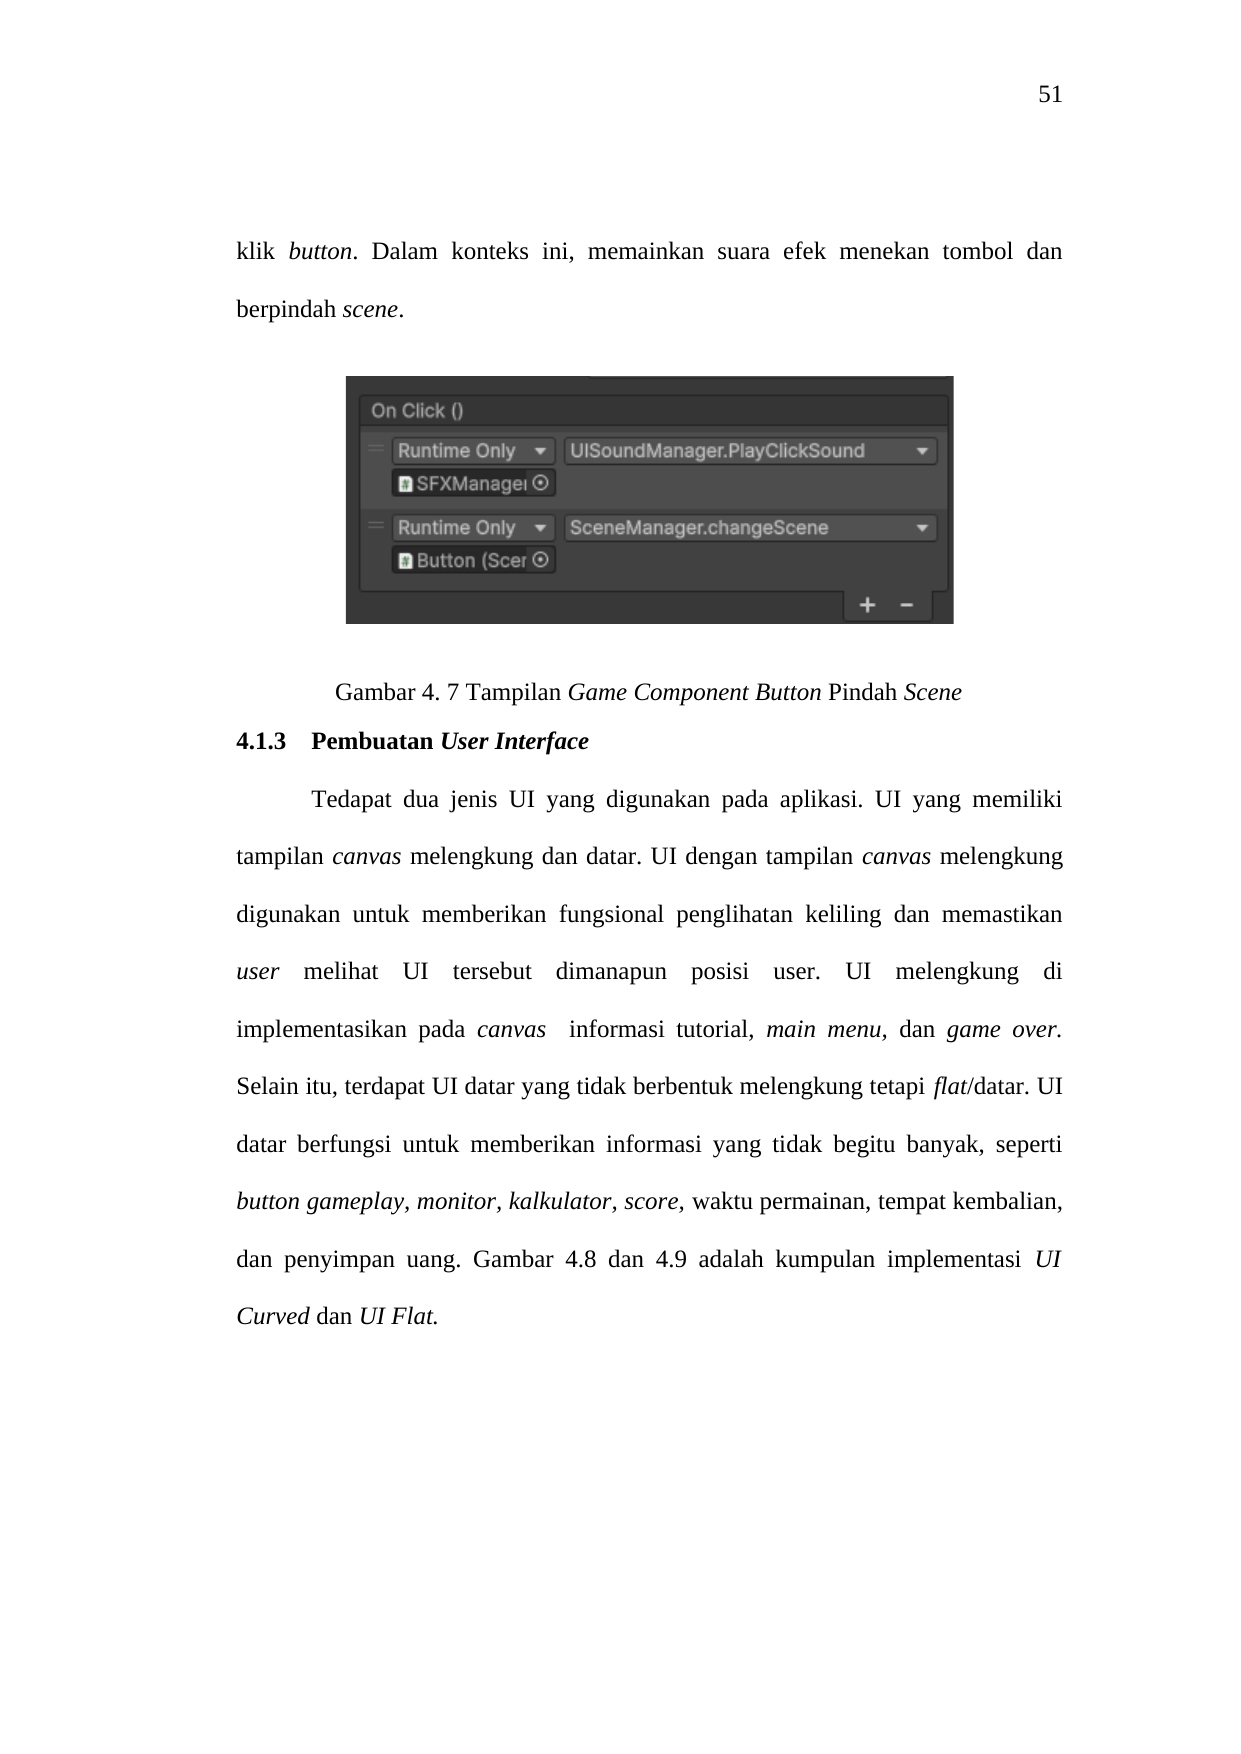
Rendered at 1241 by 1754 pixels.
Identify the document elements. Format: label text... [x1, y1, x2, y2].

text Tedapat dua jenis UI yang digunakan pada aplikasi. UI yang memiliki tampilan canvas melengkung dan datar. UI dengan tampilan canvas melengkung digunakan untuk memberikan fungsional penglihatan keliling dan memastikan user melihat UI tersebut dimanapun posisi user. UI melengkung di implementasikan pada canvas informasi tutorial, main menu, dan game over. Selain itu, terdapat UI datar yang tidak berbentuk melengkung tetapi flat/datar. UI datar berfungsi untuk memberikan informasi yang tidak begitu banyak, seperti button gameplay, monitor, kalkulator, score, waktu permainan, tempat kembalian, dan penyimpan uang. Gambar 4.8 dan 4.9 adalah kumpulan implementasi UI Curved dan UI Flat. [236, 784, 1063, 1330]
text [236, 236, 1063, 322]
picture [345, 376, 954, 624]
text Pembuatan User Interface [236, 726, 1063, 755]
